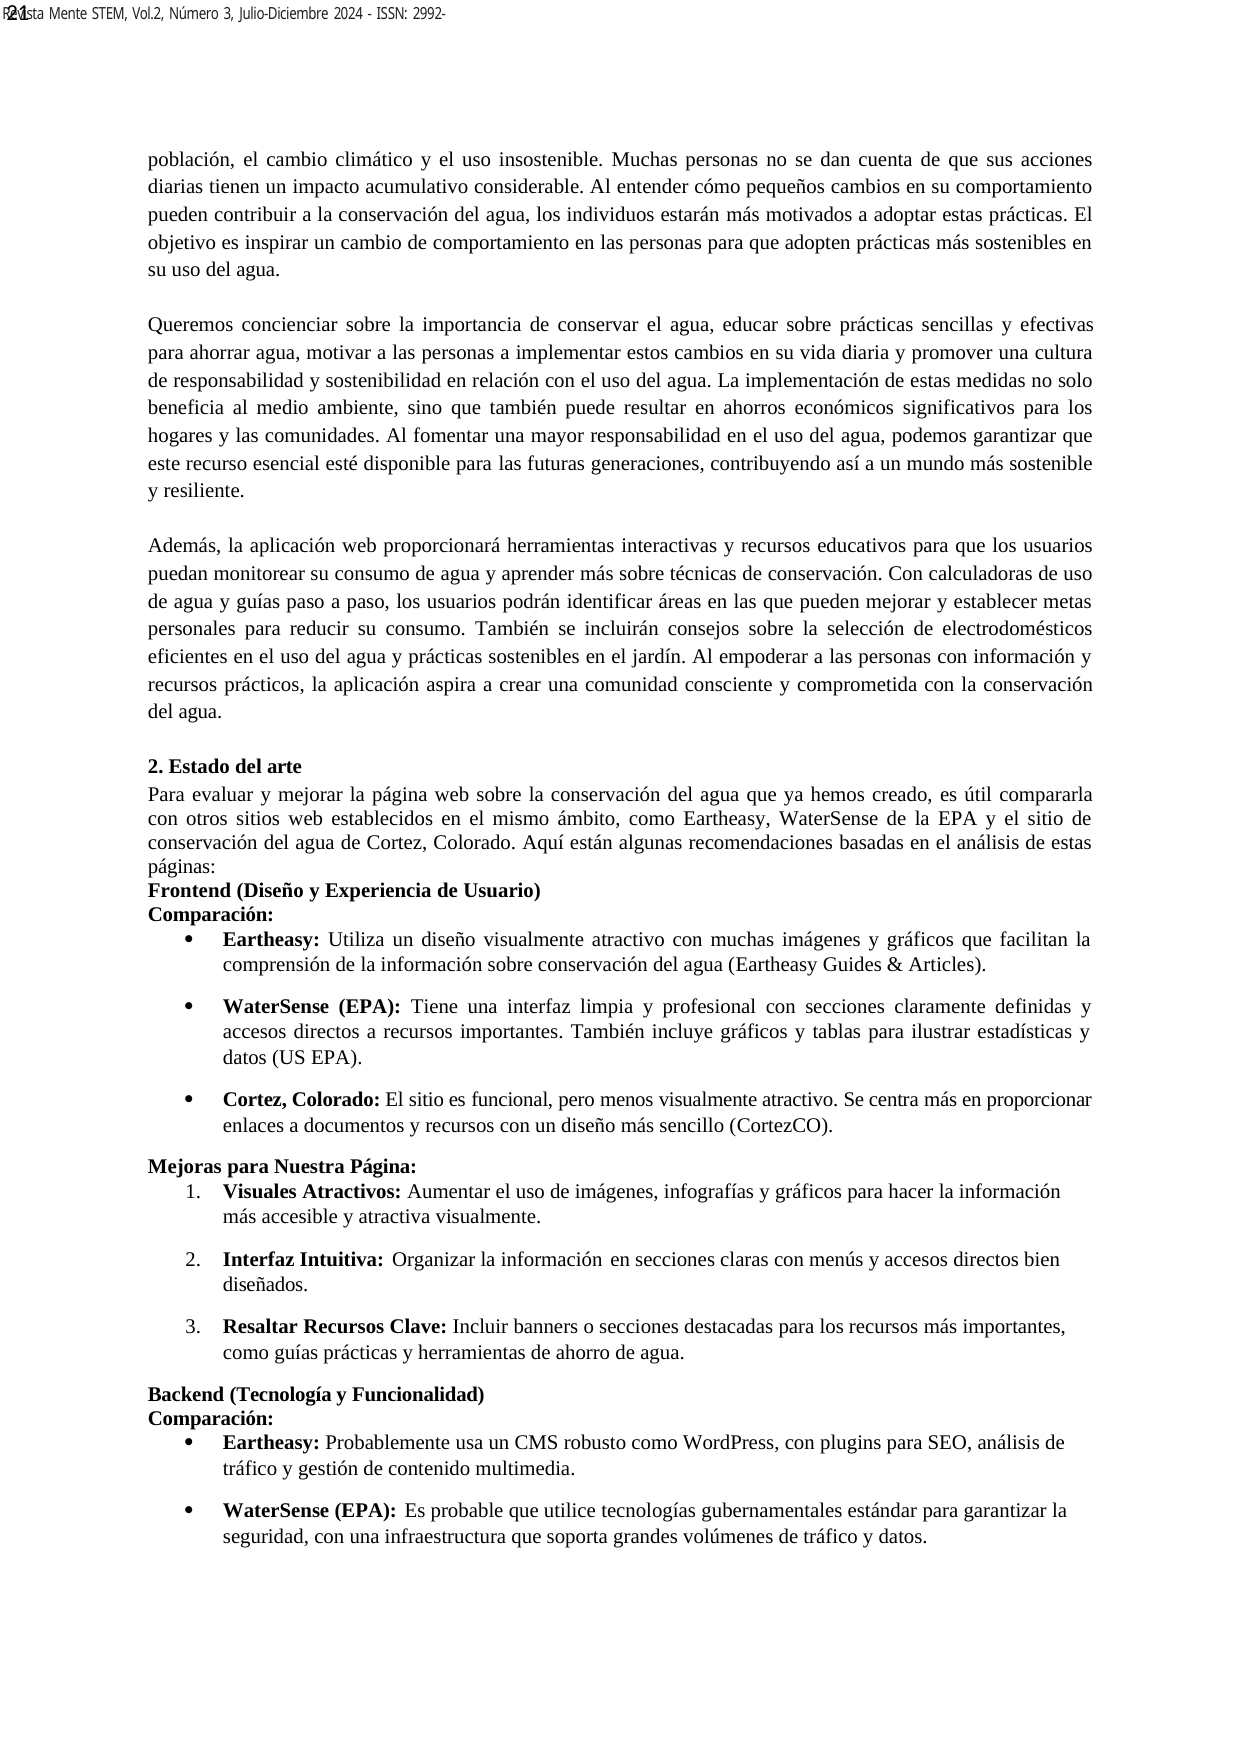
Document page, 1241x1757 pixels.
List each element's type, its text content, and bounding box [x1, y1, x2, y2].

list Cortez, Colorado: El sitio es funcional, pero menos visualmente atractivo. Se centra más en proporcionar enlaces a documentos y recursos con un diseño más sencillo (CortezCO). [185, 1087, 1092, 1137]
subtitle Mejoras para Nuestra Página: [148, 1154, 1166, 1178]
list Visuales Atractivos: Aumentar el uso de imágenes, infografías y gráficos para hacer la información más accesible y atractiva visualmente. [185, 1179, 1088, 1228]
subtitle Frontend (Diseño y Experiencia de Usuario) Comparación: [148, 878, 541, 926]
text Además, la aplicación web proporcionará herramientas interactivas y recursos educativos para que los usuarios puedan monitorear su consumo de agua y aprender más sobre técnicas de conservación. Con calculadoras de uso de agua y guías paso a paso, los usuarios podrán identificar áreas en las que pueden mejorar y establecer metas personales para reducir su consumo. También se incluirán consejos sobre la selección de electrodomésticos eficientes en el uso del agua y prácticas sostenibles en el jardín. Al empoderar a las personas con información y recursos prácticos, la aplicación aspira a crear una comunidad consciente y comprometida con la conservación del agua. [148, 533, 1094, 723]
list Eartheasy: Probablemente usa un CMS robusto como WordPress, con plugins para SEO, análisis de tráfico y gestión de contenido multimedia. [185, 1430, 1065, 1480]
subtitle Backend (Tecnología y Funcionalidad) Comparación: [148, 1382, 536, 1430]
list WaterSense (EPA): Tiene una interfaz limpia y profesional con secciones claramente definidas y accesos directos a recursos importantes. También incluye gráficos y tablas para ilustrar estadísticas y datos (US EPA). [185, 994, 1092, 1069]
subtitle Estado del arte [148, 754, 1166, 778]
text población, el cambio climático y el uso insostenible. Muchas personas no se dan cuenta de que sus acciones diarias tienen un impacto acumulativo considerable. Al entender cómo pequeños cambios en su comportamiento pueden contribuir a la conservación del agua, los individuos estarán más motivados a adoptar estas prácticas. El objetivo es inspirar un cambio de comportamiento en las personas para que adopten prácticas más sostenibles en su uso del agua. [148, 147, 1093, 281]
list Interfaz Intuitiva: Organizar la información en secciones claras con menús y accesos directos bien diseñados. [185, 1247, 1088, 1296]
list Resaltar Recursos Clave: Incluir banners o secciones destacadas para los recursos más importantes, como guías prácticas y herramientas de ahorro de agua. [185, 1314, 1066, 1364]
list WaterSense (EPA): Es probable que utilice tecnologías gubernamentales estándar para garantizar la seguridad, con una infraestructura que soporta grandes volúmenes de tráfico y datos. [185, 1498, 1067, 1548]
list Eartheasy: Utiliza un diseño visualmente atractivo con muchas imágenes y gráficos que facilitan la comprensión de la información sobre conservación del agua (Eartheasy Guides & Articles). [185, 926, 1092, 976]
text Queremos concienciar sobre la importancia de conservar el agua, educar sobre prácticas sencillas y efectivas para ahorrar agua, motivar a las personas a implementar estos cambios en su vida diaria y promover una cultura de responsabilidad y sostenibilidad en relación con el uso del agua. La implementación de estas medidas no solo beneficia al medio ambiente, sino que también puede resultar en ahorros económicos significativos para los hogares y las comunidades. Al fomentar una mayor responsabilidad en el uso del agua, podemos garantizar que este recurso esencial esté disponible para las futuras generaciones, contribuyendo así a un mundo más sostenible y resiliente. [148, 312, 1094, 502]
text Para evaluar y mejorar la página web sobre la conservación del agua que ya hemos creado, es útil compararla con otros sitios web establecidos en el mismo ámbito, como Eartheasy, WaterSense de la EPA y el sitio de conservación del agua de Cortez, Colorado. Aquí están algunas recomendaciones basadas en el análisis de estas páginas: [148, 782, 1093, 878]
